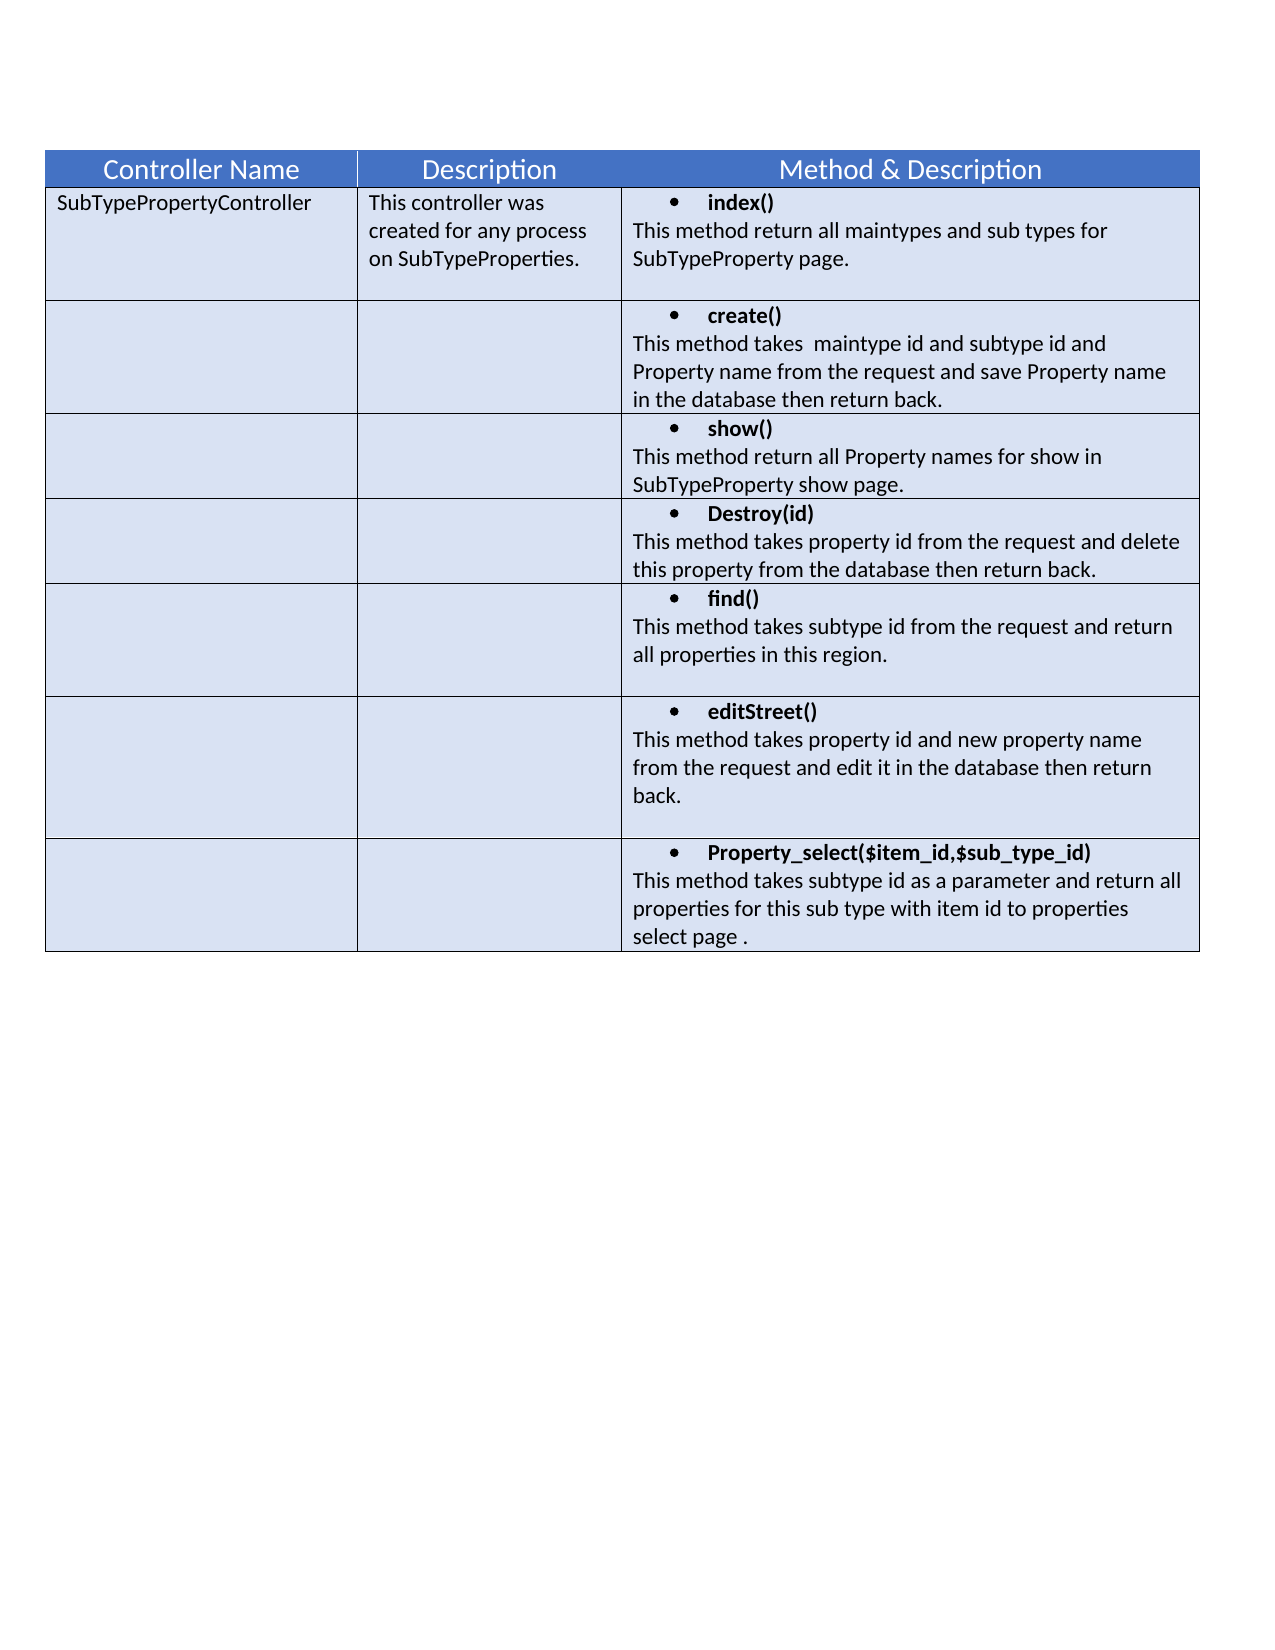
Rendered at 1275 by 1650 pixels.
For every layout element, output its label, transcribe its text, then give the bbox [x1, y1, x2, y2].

table_cell editStreet() This method takes property id and new property name from the request and edit it in the database then return back. [622, 697, 1199, 837]
table_cell find() This method takes subtype id from the request and return all properties in this region. [622, 584, 1199, 696]
table_cell [46, 839, 357, 951]
table_cell [358, 697, 621, 837]
table_cell index() This method return all maintypes and sub types for SubTypeProperty page. [622, 188, 1199, 300]
table_cell SubTypePropertyController [46, 188, 357, 300]
table_cell This controller was created for any process on SubTypeProperties. [358, 188, 621, 300]
table_cell show() This method return all Property names for show in SubTypeProperty show page. [622, 414, 1199, 498]
table_cell [46, 499, 357, 583]
table_cell [358, 584, 621, 696]
table_cell [358, 414, 621, 498]
table_header Controller Name [46, 151, 357, 187]
table_cell [46, 301, 357, 413]
table_cell [358, 499, 621, 583]
table_cell create() This method takes maintype id and subtype id and Property name from the request and save Property name in the database then return back. [622, 301, 1199, 413]
table_cell [358, 839, 621, 951]
table_cell [358, 301, 621, 413]
table_cell Destroy(id) This method takes property id from the request and delete this property from the database then return back. [622, 499, 1199, 583]
table_cell Property_select($item_id,$sub_type_id) This method takes subtype id as a parameter and return all properties for this sub type with item id to properties select page . [622, 839, 1199, 951]
table_header Method & Description [621, 151, 1199, 187]
table_cell [46, 697, 357, 837]
table_cell [46, 414, 357, 498]
table_header Description [358, 151, 621, 187]
table_cell [46, 584, 357, 696]
